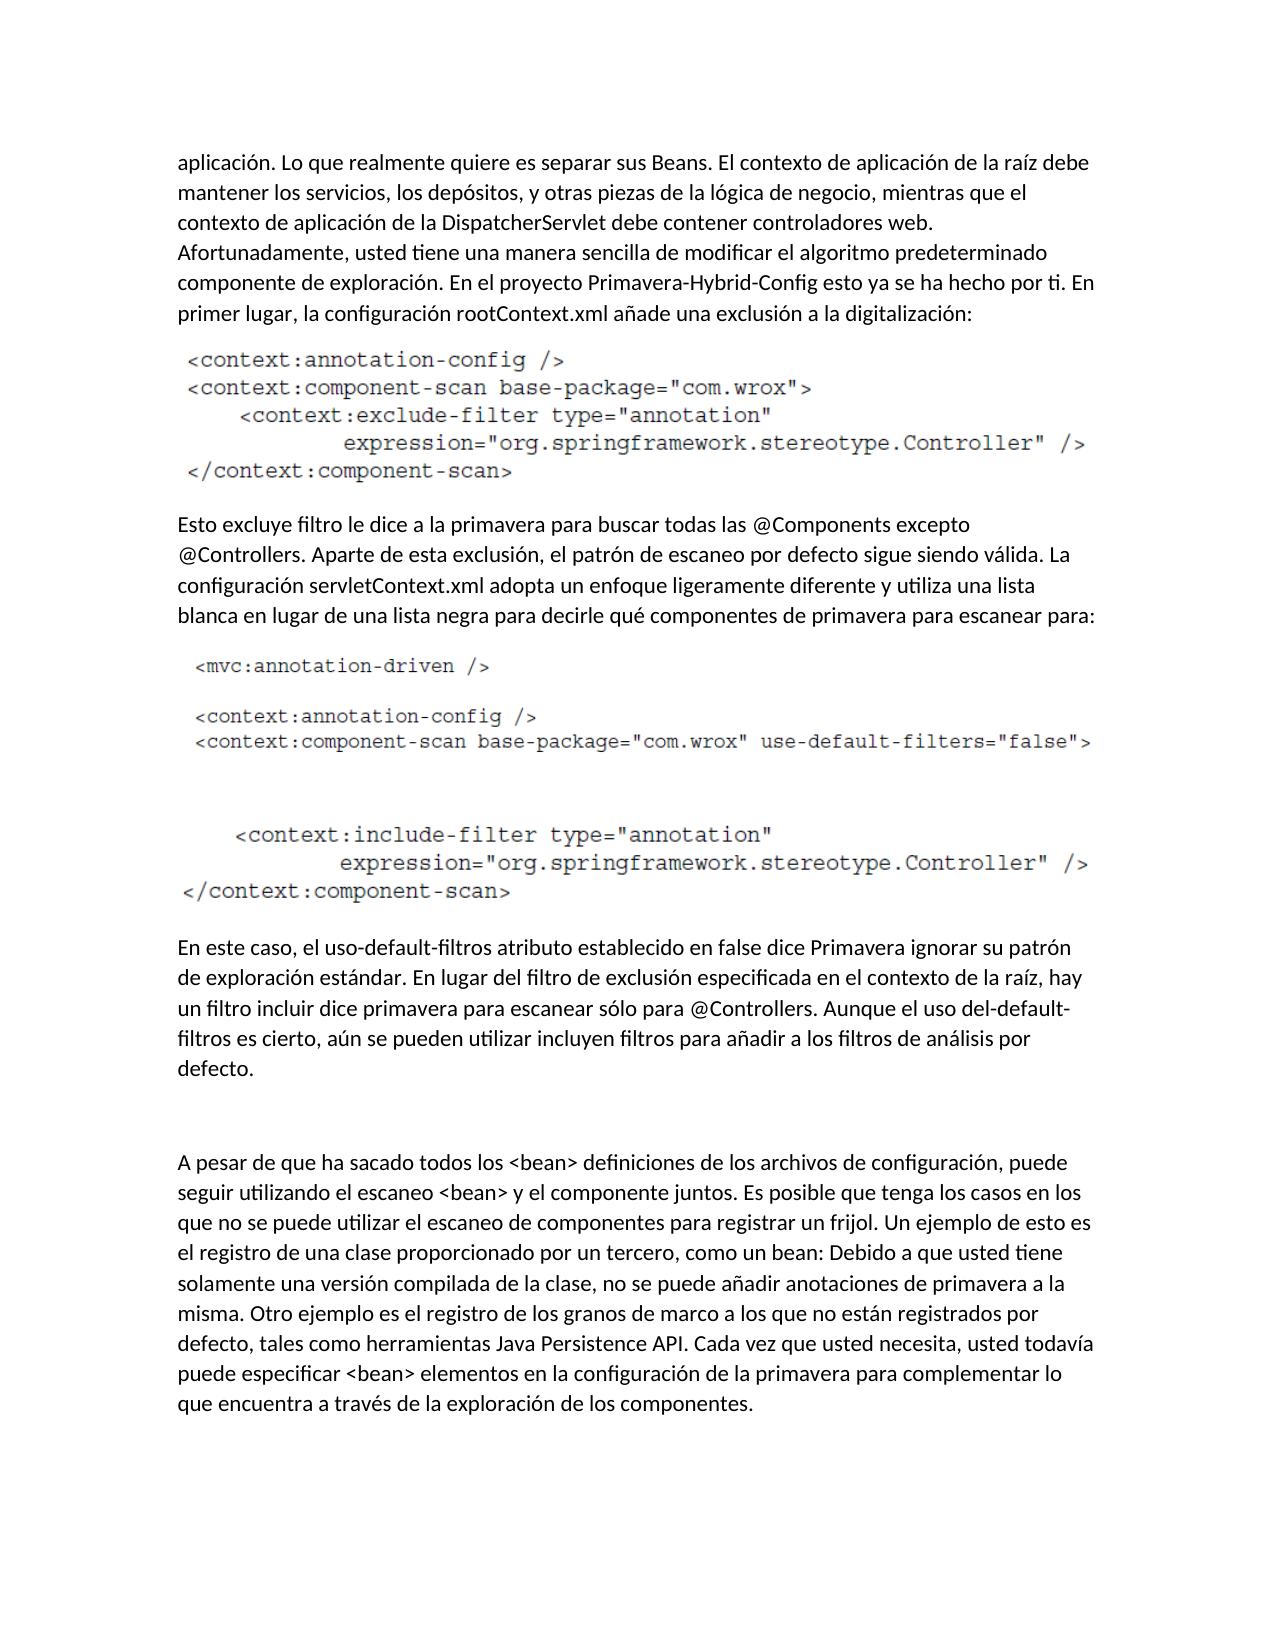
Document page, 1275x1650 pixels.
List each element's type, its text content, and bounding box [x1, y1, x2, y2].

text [177, 148, 1098, 327]
text A pesar de que ha sacado todos los <bean> definiciones de los archivos de configuración, puede seguir utilizando el escaneo <bean> y el componente juntos. Es posible que tenga los casos en los que no se puede utilizar el escaneo de componentes para registrar un frijol. Un ejemplo de esto es el registro de una clase proporcionado por un tercero, como un bean: Debido a que usted tiene solamente una versión compilada de la clase, no se puede añadir anotaciones de primavera a la misma. Otro ejemplo es el registro de los granos de marco a los que no están registrados por defecto, tales como herramientas Java Persistence API. Cada vez que usted necesita, usted todavía puede especificar <bean> elementos en la configuración de la primavera para complementar lo que encuentra a través de la exploración de los componentes. [177, 1148, 1098, 1418]
picture [177, 793, 1098, 915]
picture [177, 345, 1098, 492]
text Esto excluye filtro le dice a la primavera para buscar todas las @Components excepto @Controllers. Aparte de esta exclusión, el patrón de escaneo por defecto sigue siendo válida. La configuración servletContext.xml adopta un enfoque ligeramente diferente y utiliza una lista blanca en lugar de una lista negra para decirle qué componentes de primavera para escanear para: [177, 510, 1098, 629]
picture [177, 647, 1098, 775]
text En este caso, el uso-default-filtros atributo establecido en false dice Primavera ignorar su patrón de exploración estándar. En lugar del filtro de exclusión especificada en el contexto de la raíz, hay un filtro incluir dice primavera para escanear sólo para @Controllers. Aunque el uso del-default-filtros es cierto, aún se pueden utilizar incluyen filtros para añadir a los filtros de análisis por defecto. [177, 933, 1098, 1082]
